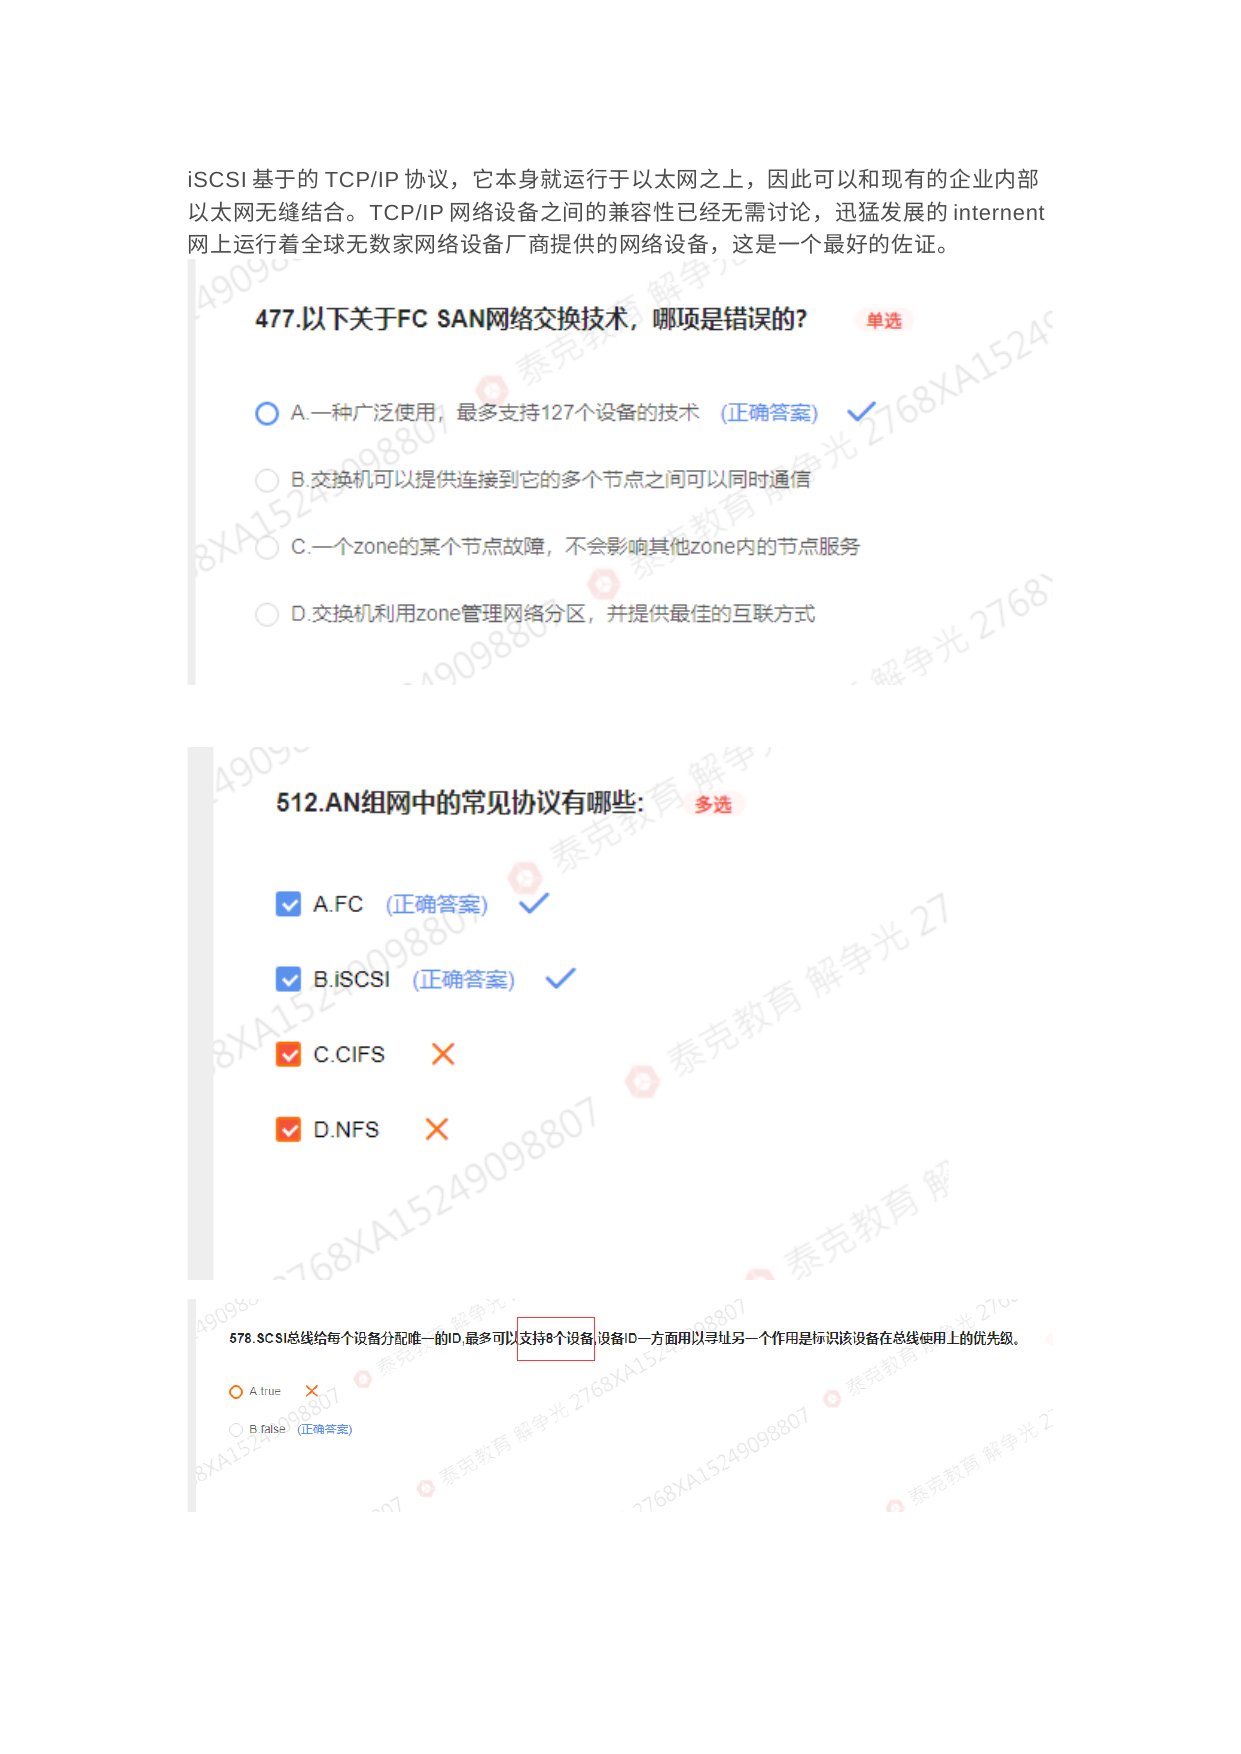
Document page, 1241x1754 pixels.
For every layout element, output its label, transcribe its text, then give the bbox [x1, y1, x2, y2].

picture [187, 259, 1053, 685]
picture [187, 1299, 1053, 1512]
picture [187, 747, 949, 1280]
text iSCSI基于的TCP/IP协议，它本身就运行于以太网之上，因此可以和现有的企业内部以太网无缝结合。TCP/IP网络设备之间的兼容性已经无需讨论，迅猛发展的internent网上运行着全球无数家网络设备厂商提供的网络设备，这是一个最好的佐证。 [187, 162, 1053, 259]
